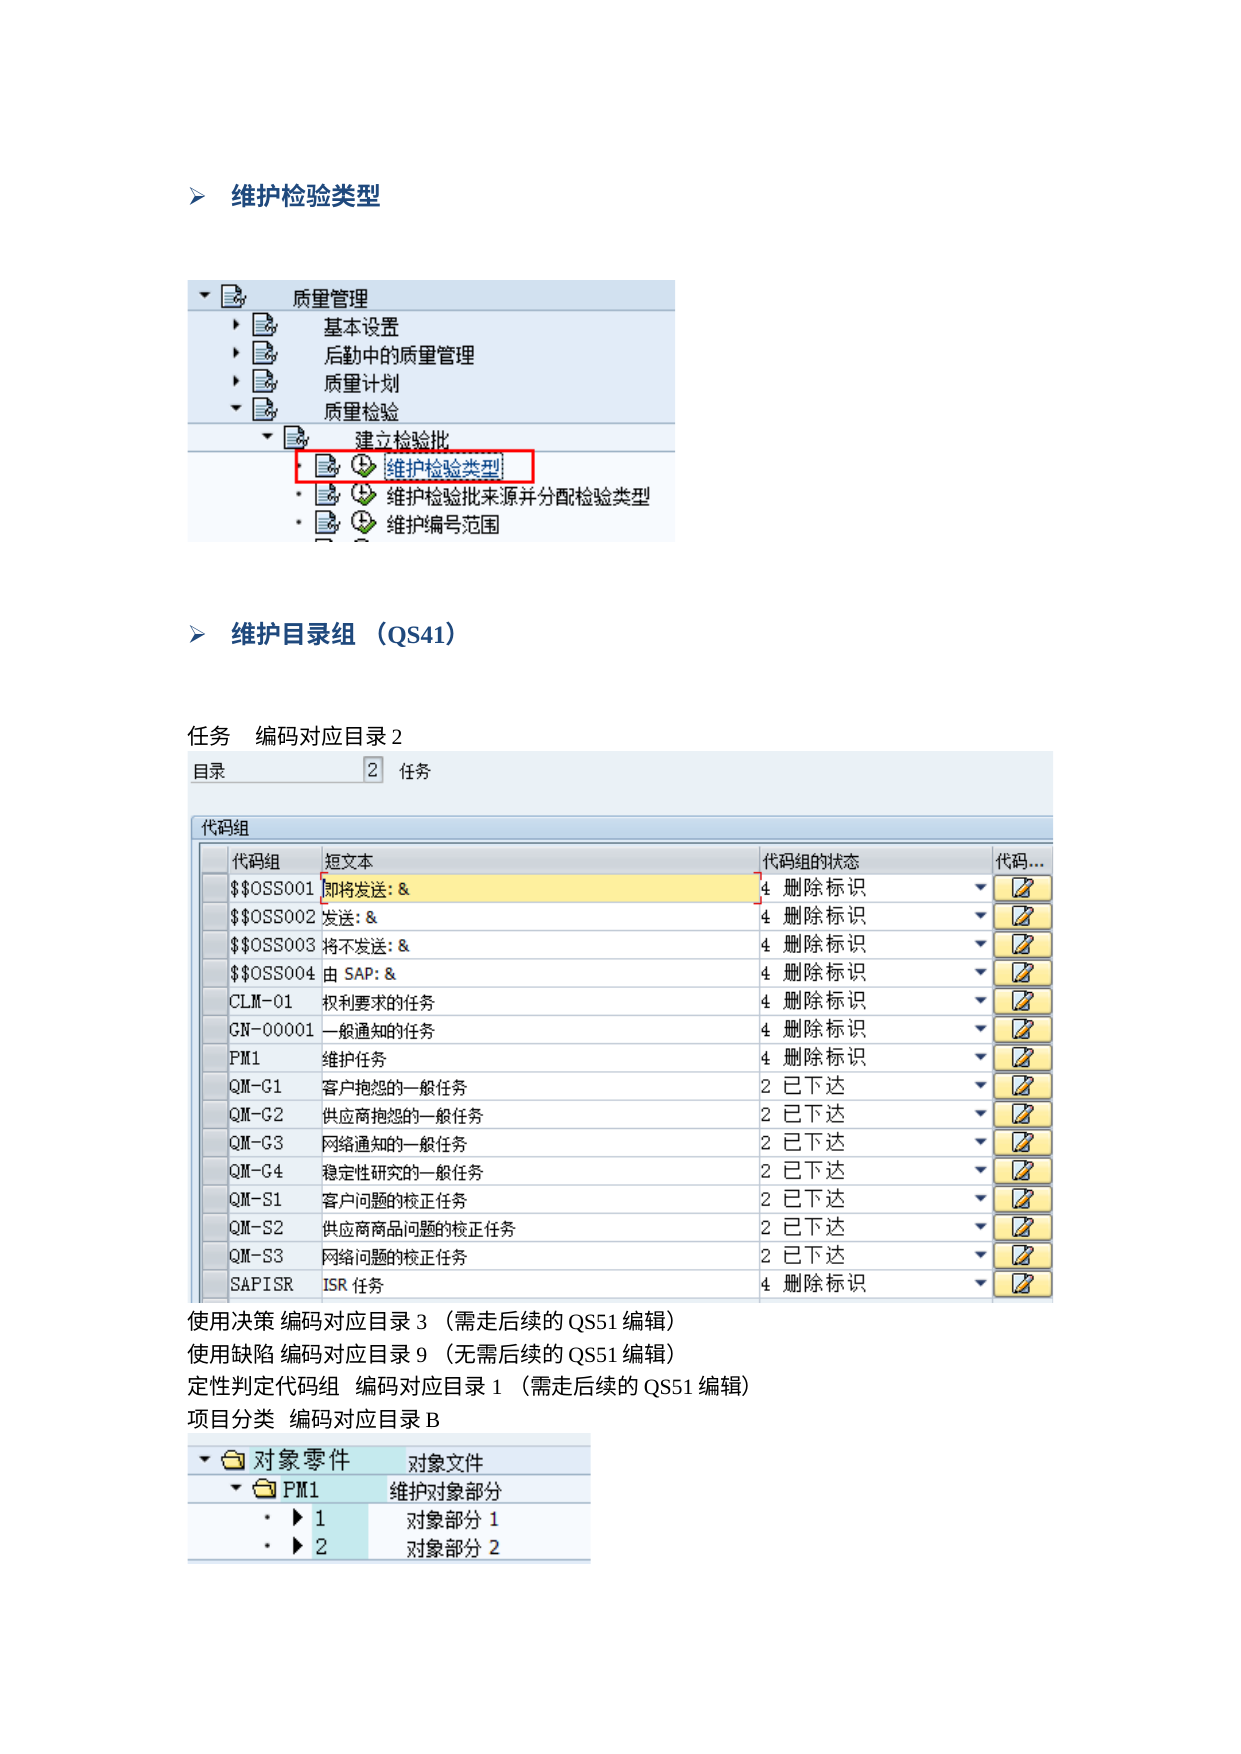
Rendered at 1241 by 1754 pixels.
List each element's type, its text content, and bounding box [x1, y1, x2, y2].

text 使用缺陷 编码对应目录 9 （无需后续的QS51编辑） [187, 1336, 1053, 1369]
picture [187, 1433, 591, 1564]
text 项目分类 编码对应目录B [187, 1401, 1053, 1434]
text 任务 编码对应目录2 [187, 719, 1053, 751]
picture [187, 280, 675, 542]
subtitle 维护目录组 （QS41） [187, 600, 1053, 665]
subtitle 维护检验类型 [187, 162, 1053, 227]
text 使用决策 编码对应目录 3 （需走后续的QS51编辑） [187, 1304, 1053, 1336]
text 定性判定代码组 编码对应目录 1 （需走后续的QS51编辑） [187, 1369, 1053, 1401]
picture [187, 751, 1054, 1303]
